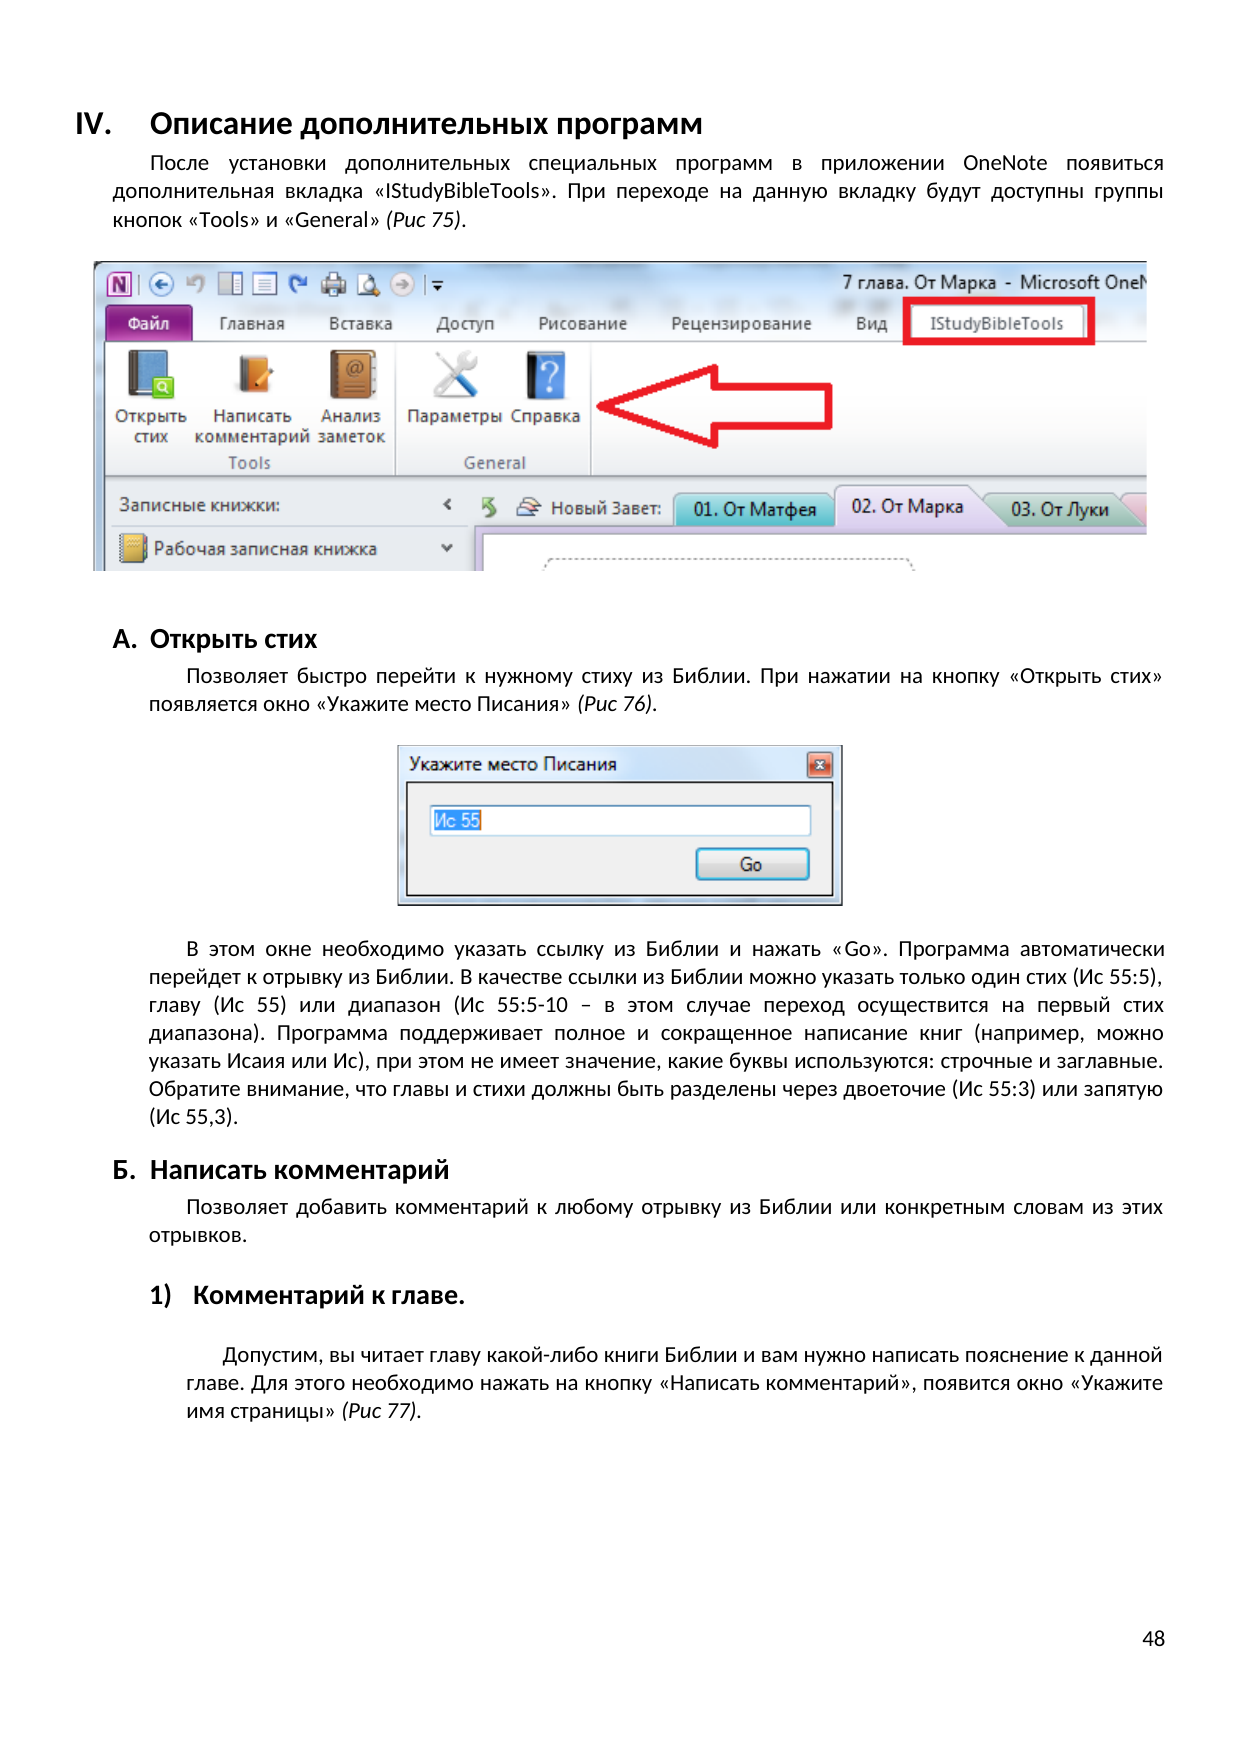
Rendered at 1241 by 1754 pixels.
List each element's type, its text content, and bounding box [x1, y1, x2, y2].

picture [397, 745, 843, 906]
subtitle Написать комментарий [112, 1151, 1165, 1186]
text Позволяет быстро перейти к нужному стиху из Библии. При нажатии на кнопку «Открыть стих» появляется окно «Укажите место Писания» (Рис 76). [149, 661, 1165, 717]
text Позволяет добавить комментарий к любому отрывку из Библии или конкретным словам из этих отрывков. [149, 1192, 1165, 1248]
subtitle Комментарий к главе. [149, 1277, 1165, 1311]
text Допустим, вы читает главу какой-либо книги Библии и вам нужно написать пояснение к данной главе. Для этого необходимо нажать на кнопку «Написать комментарий», появится окно «Укажите имя страницы» (Рис 77). [186, 1341, 1165, 1424]
subtitle Открыть стих [112, 620, 1165, 656]
subtitle Описание дополнительных программ [112, 102, 1165, 142]
picture [93, 261, 1147, 571]
text После установки дополнительных специальных программ в приложении OneNote появиться дополнительная вкладка «IStudyBibleTools». При переходе на данную вкладку будут доступны группы кнопок «Tools» и «General» (Рис 75). [112, 148, 1165, 234]
text В этом окне необходимо указать ссылку из Библии и нажать «Go». Программа автоматически перейдет к отрывку из Библии. В качестве ссылки из Библии можно указать только один стих (Ис 55:5), главу (Ис 55) или диапазон (Ис 55:5-10 – в этом случае переход осуществится на первый стих диапазона). Программа поддерживает полное и сокращенное написание книг (например, можно указать Исаия или Ис), при этом не имеет значение, какие буквы используются: строчные и заглавные. Обратите внимание, что главы и стихи должны быть разделены через двоеточие (Ис 55:3) или запятую (Ис 55,3). [149, 934, 1165, 1130]
